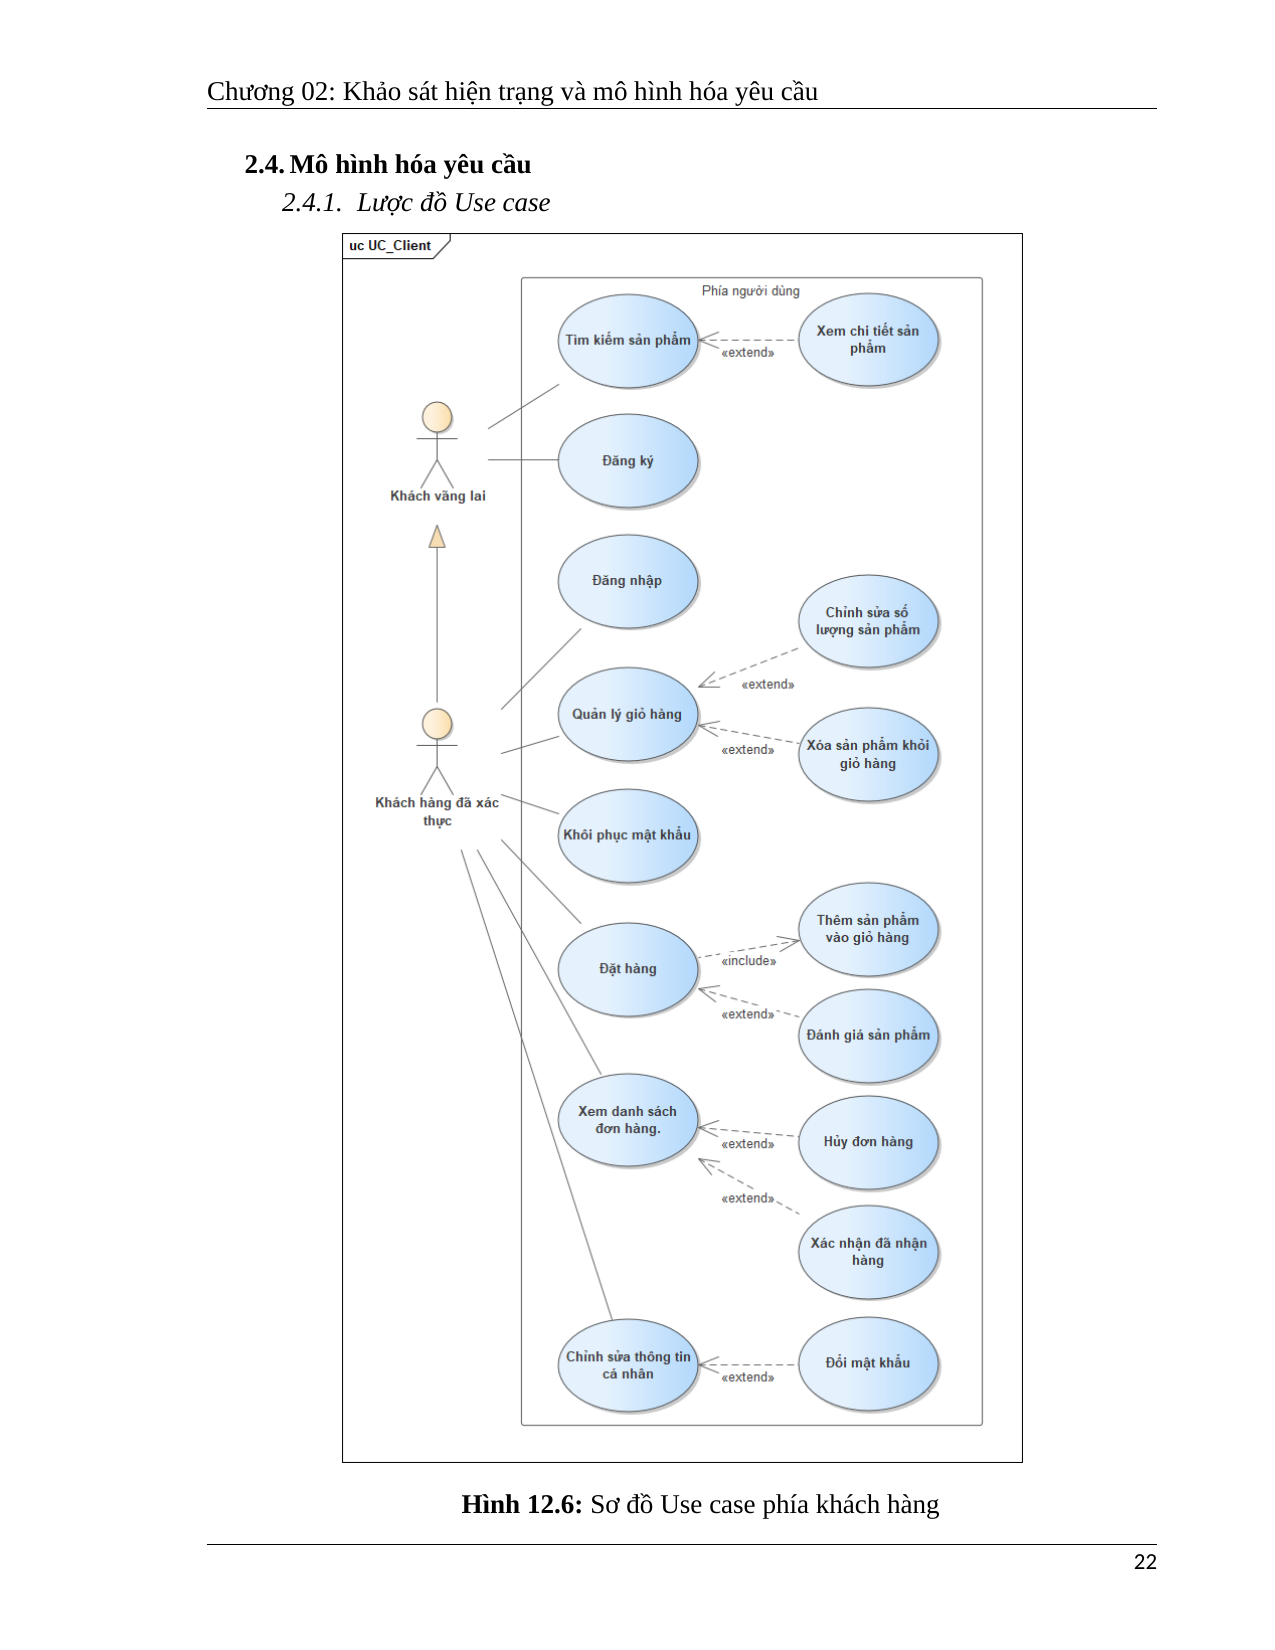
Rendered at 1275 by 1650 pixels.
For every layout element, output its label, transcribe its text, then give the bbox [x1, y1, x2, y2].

list Lược đồ Use case [282, 187, 1157, 218]
list Mô hình hóa yêu cầu [244, 148, 1157, 179]
text Hình 12.6: Sơ đồ Use case phía khách hàng [244, 1489, 1157, 1520]
picture [334, 225, 1030, 1470]
